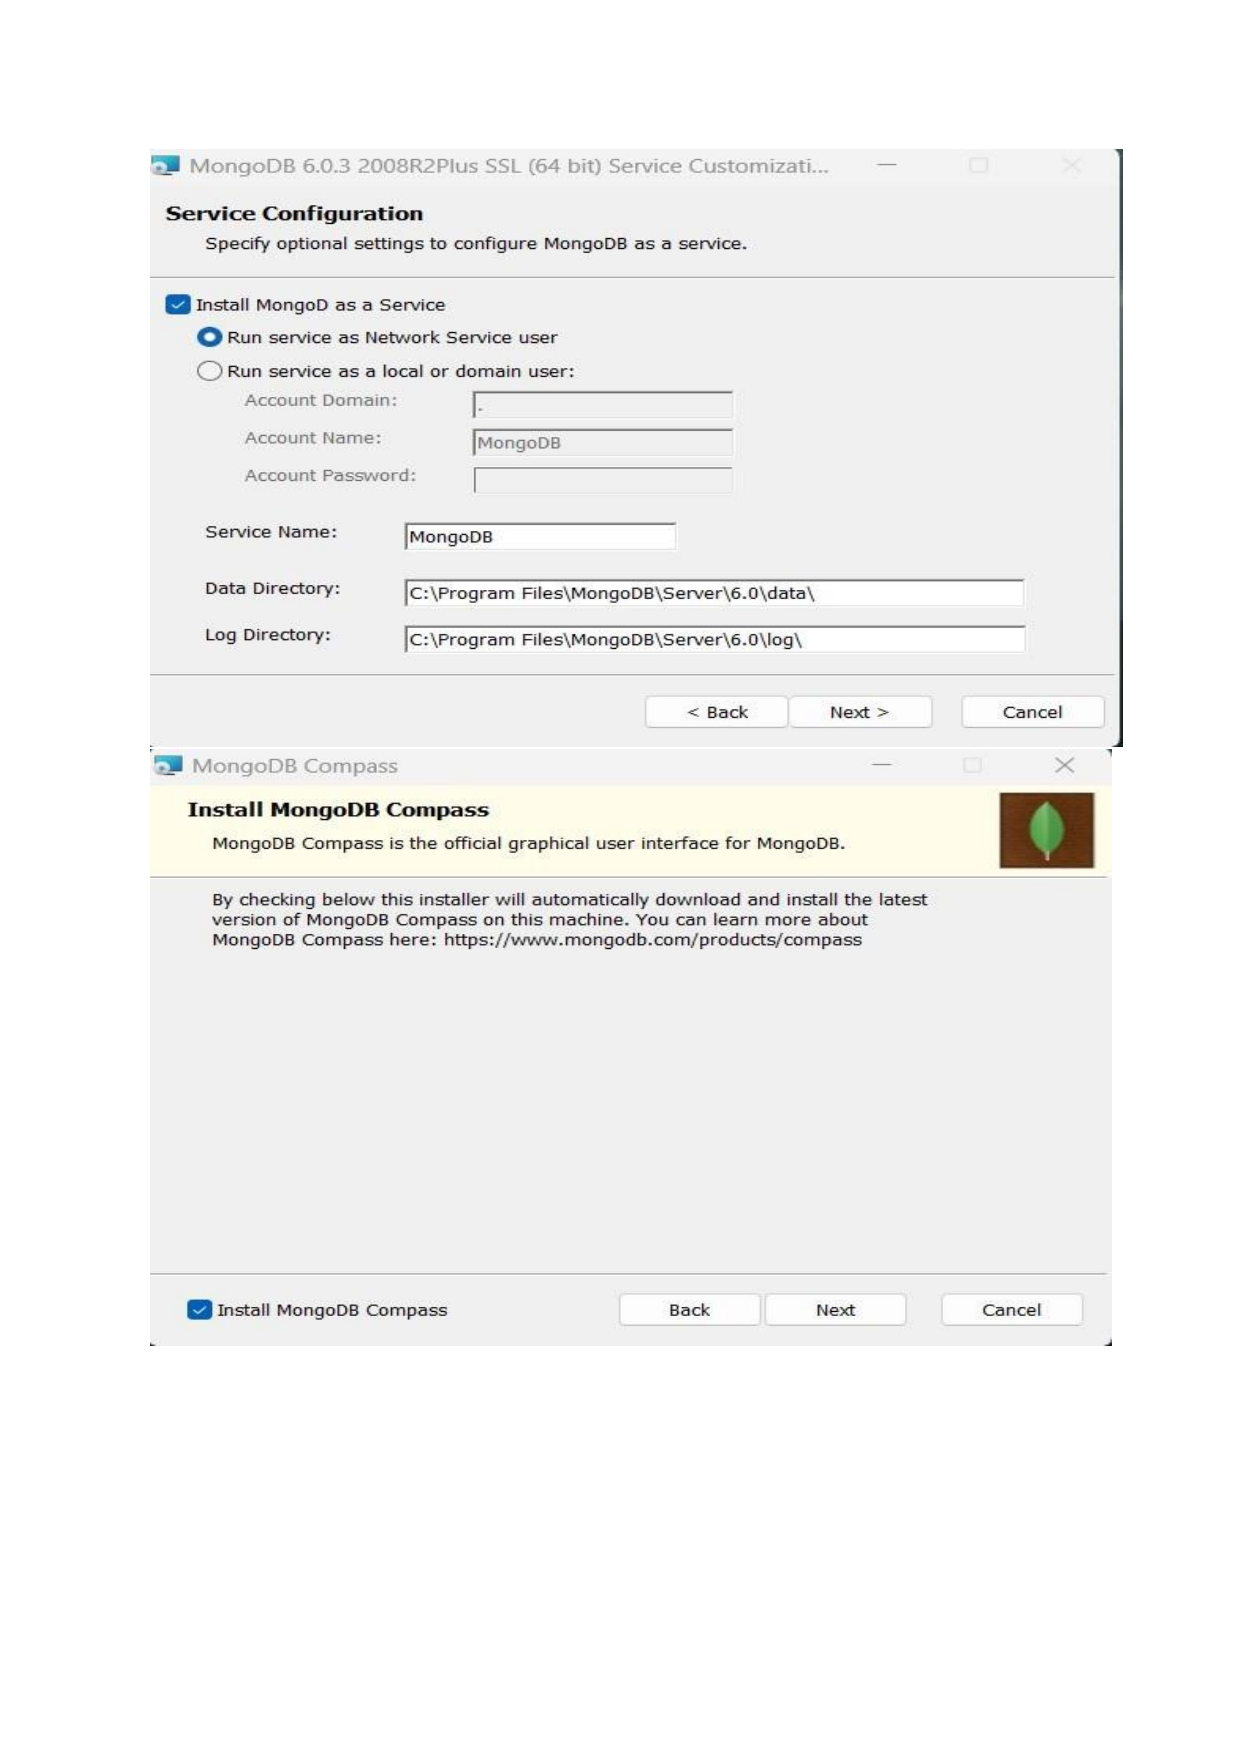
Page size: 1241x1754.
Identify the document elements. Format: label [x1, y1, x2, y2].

picture [150, 749, 1112, 1346]
picture [150, 149, 1123, 747]
